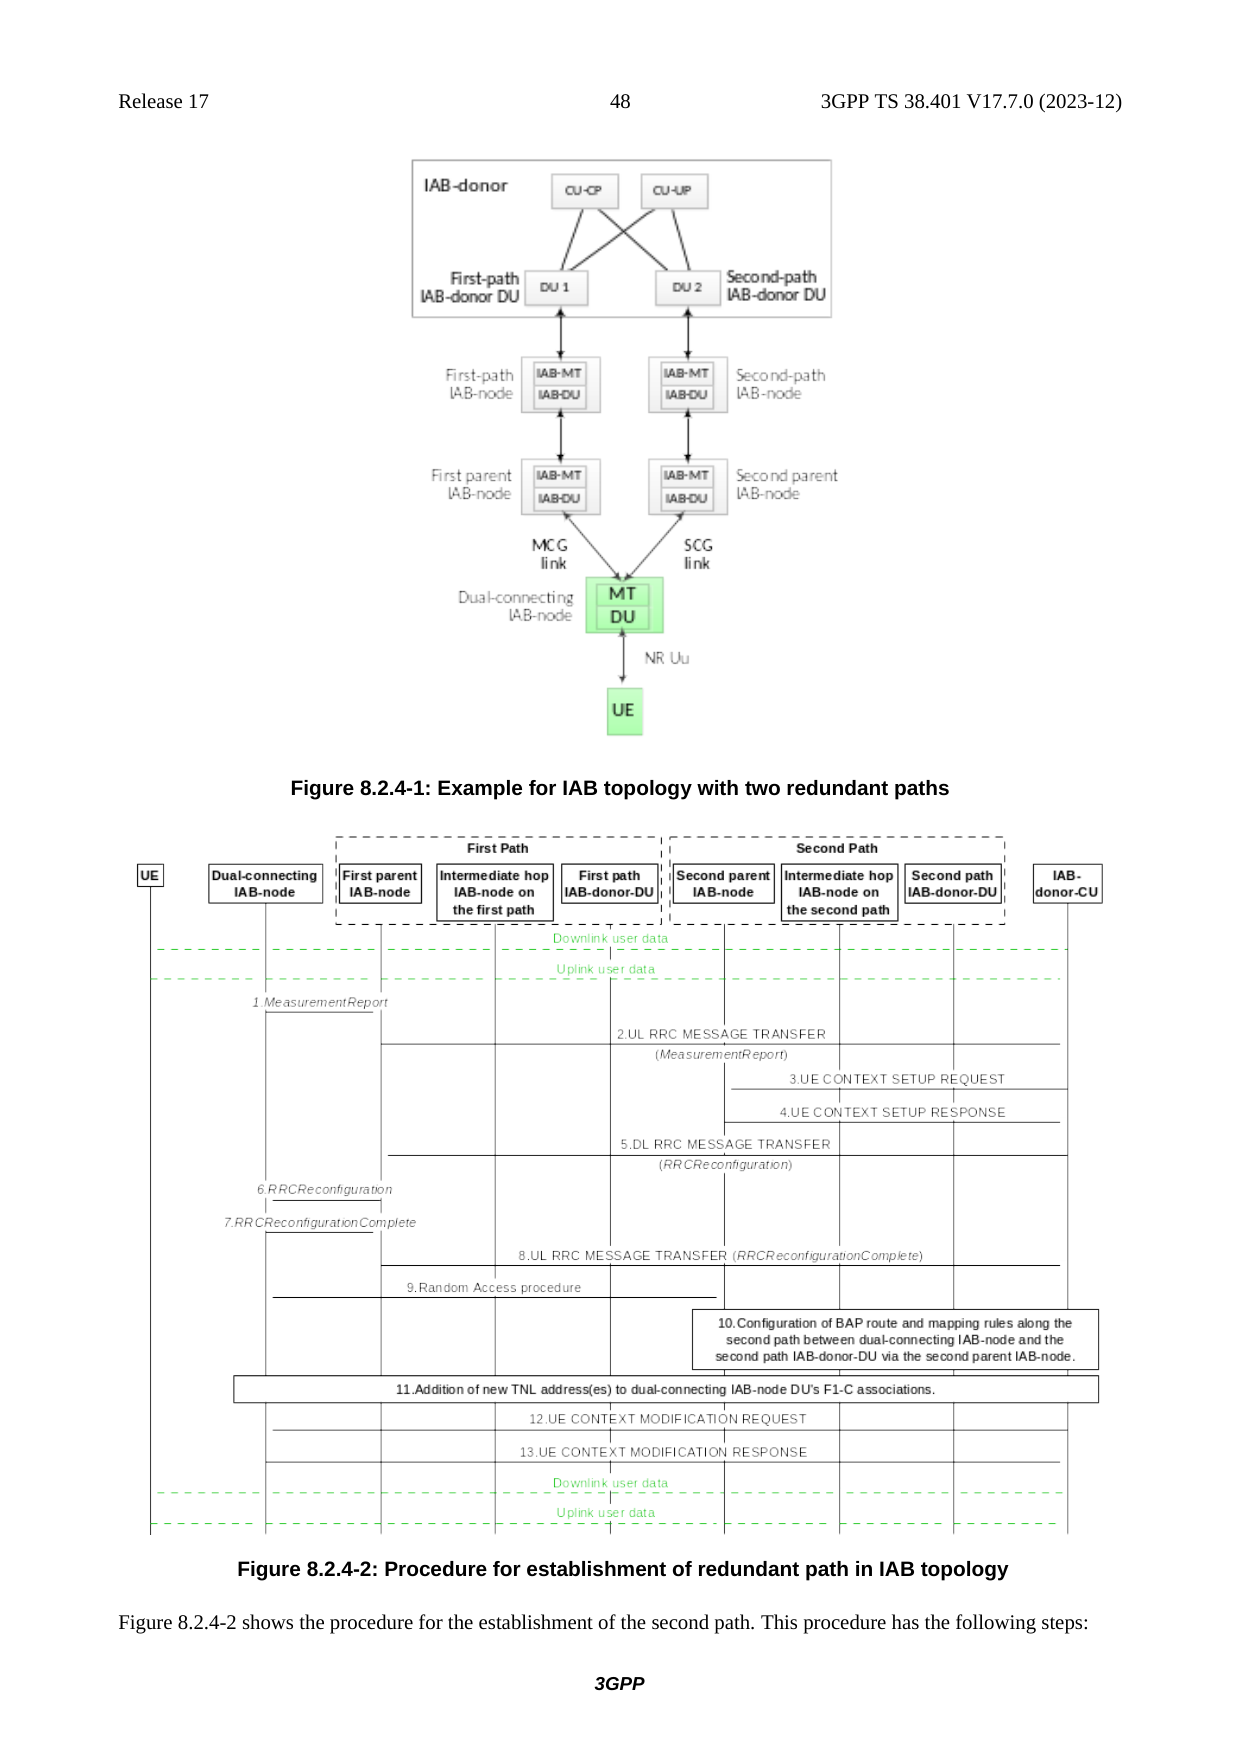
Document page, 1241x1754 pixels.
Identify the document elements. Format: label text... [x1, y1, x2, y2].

text Figure 8.2.4-2 shows the procedure for the establishment of the second path. This procedure has the following steps: [118, 1609, 1122, 1634]
text Figure 8.2.4-1: Example for IAB topology with two redundant paths [118, 776, 1122, 800]
text Figure 8.2.4-2: Procedure for establishment of redundant path in IAB topology [118, 1557, 1122, 1581]
